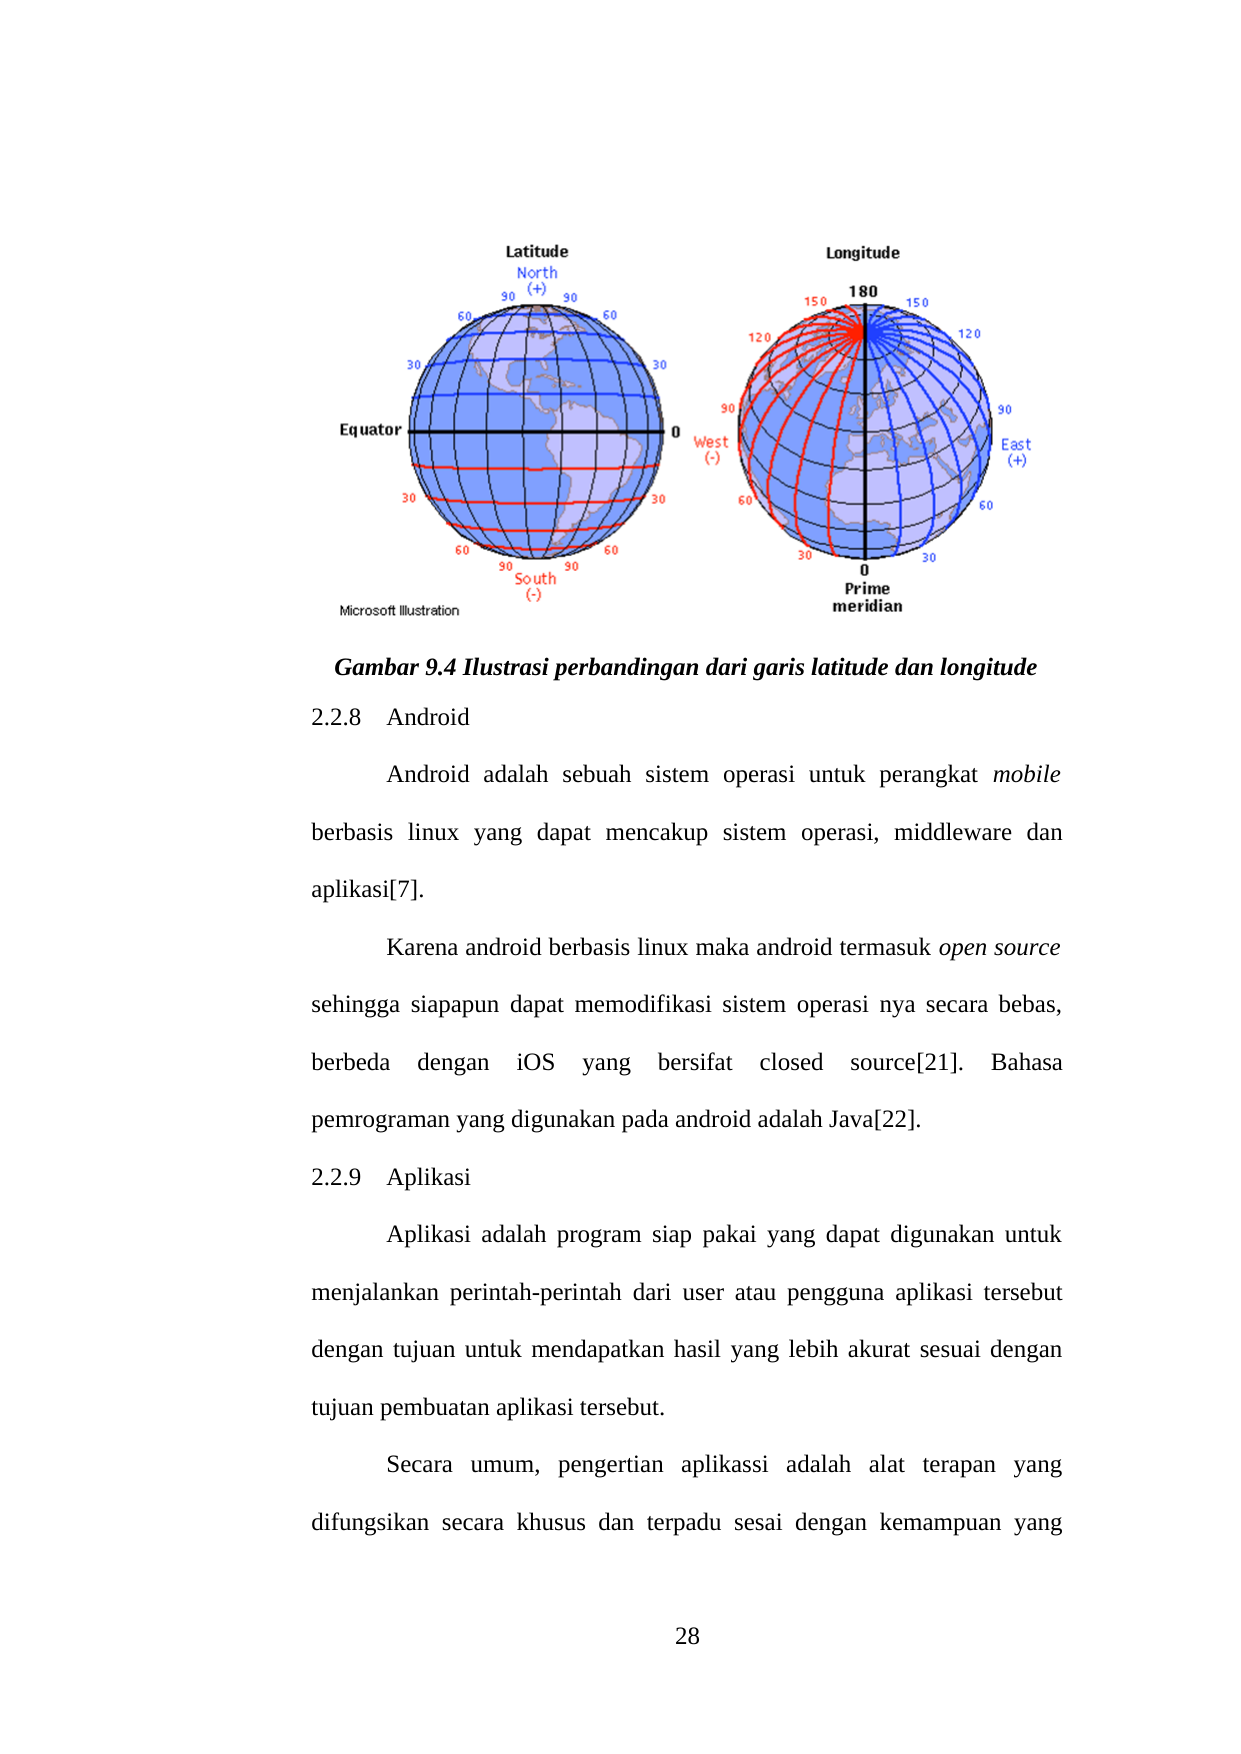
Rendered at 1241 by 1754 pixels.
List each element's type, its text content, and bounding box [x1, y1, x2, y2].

text Android adalah sebuah sistem operasi untuk perangkat mobile berbasis linux yang dapat mencakup sistem operasi, middleware dan aplikasi[7]. [311, 759, 1063, 903]
text Aplikasi adalah program siap pakai yang dapat digunakan untuk menjalankan perintah-perintah dari user atau pengguna aplikasi tersebut dengan tujuan untuk mendapatkan hasil yang lebih akurat sesuai dengan tujuan pembuatan aplikasi tersebut. [311, 1219, 1063, 1420]
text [311, 1449, 1063, 1535]
text Gambar 9.4 Ilustrasi perbandingan dari garis latitude dan longitude [311, 652, 1063, 681]
text Karena android berbasis linux maka android termasuk open source sehingga siapapun dapat memodifikasi sistem operasi nya secara bebas, berbeda dengan iOS yang bersifat closed source[21]. Bahasa pemrograman yang digunakan pada android adalah Java[22]. [311, 932, 1063, 1133]
picture [332, 236, 1042, 624]
text Android [311, 702, 1063, 730]
text Aplikasi [311, 1162, 1063, 1190]
